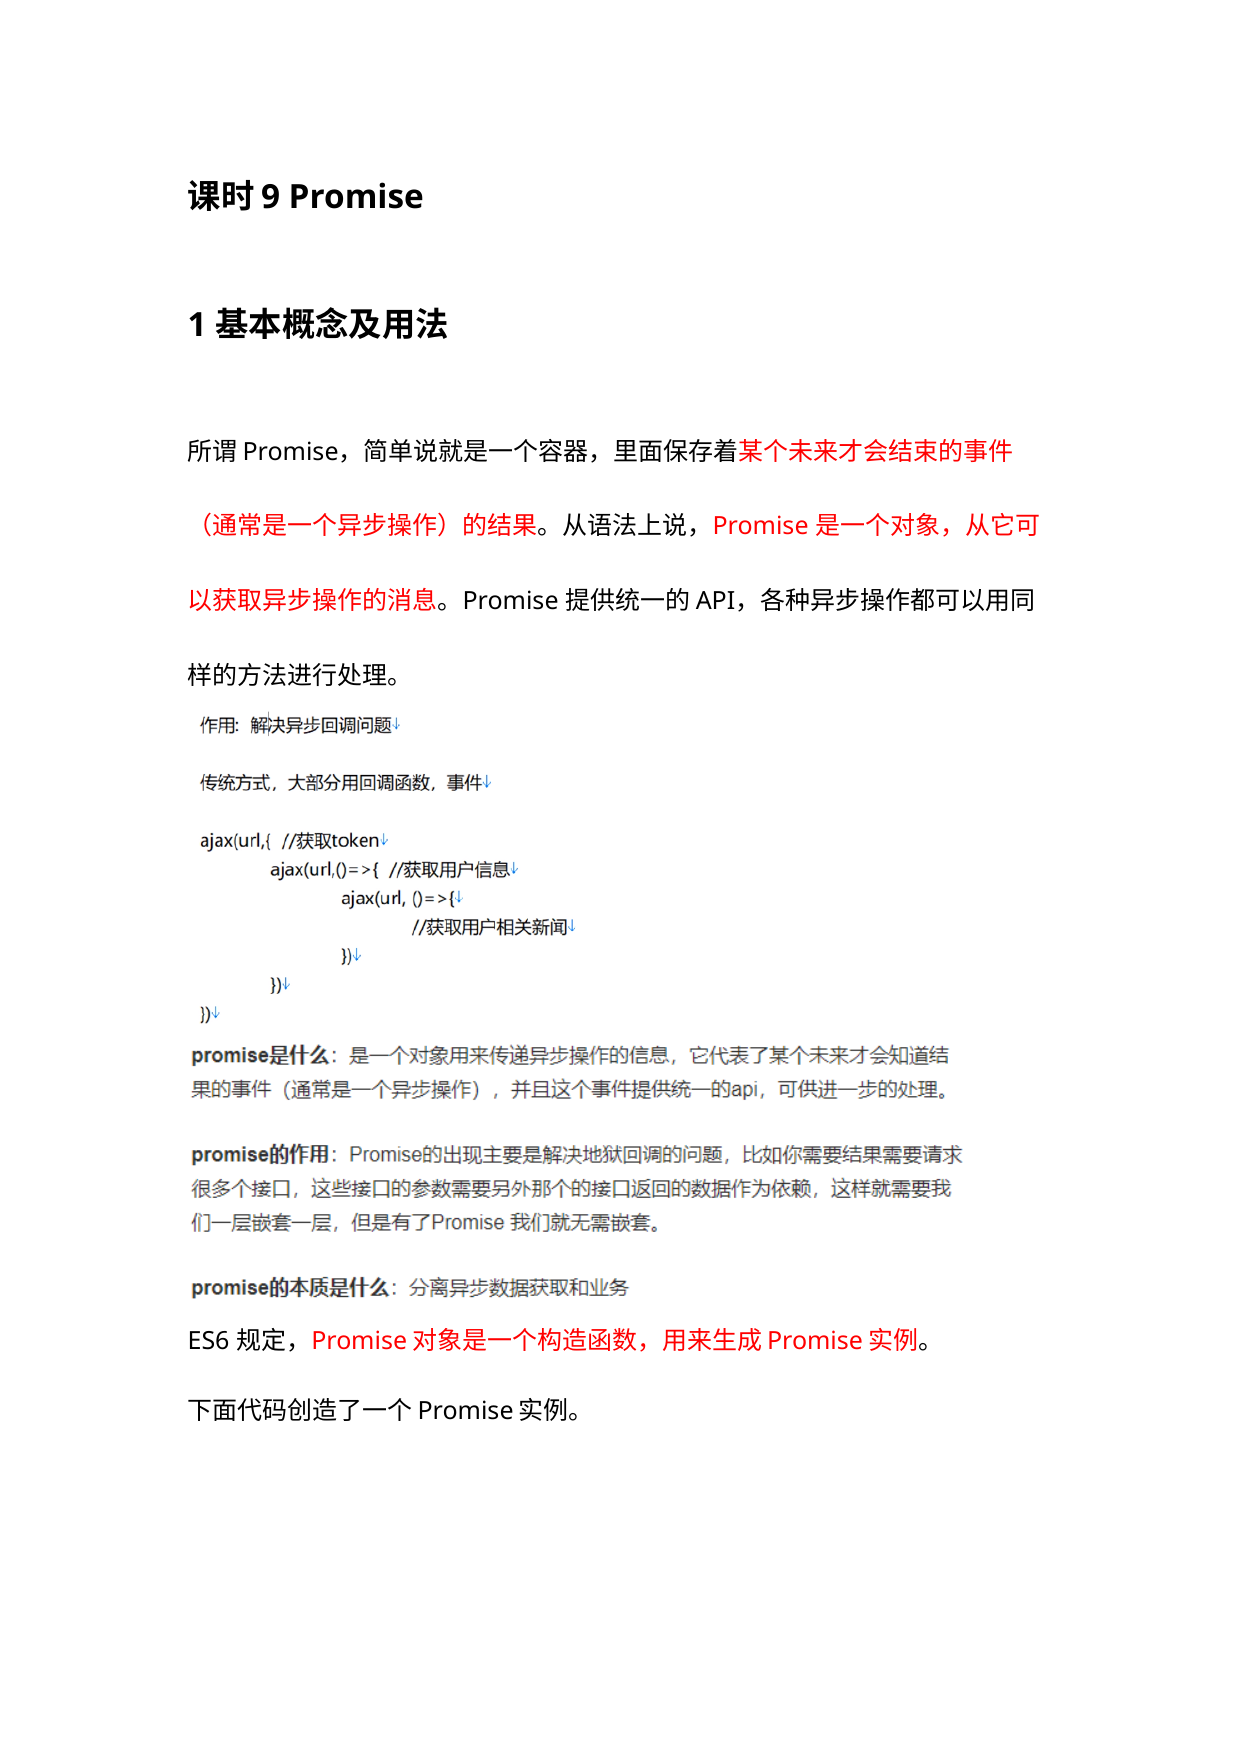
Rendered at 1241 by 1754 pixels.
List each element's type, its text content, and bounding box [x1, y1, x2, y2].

text 所谓Promise，简单说就是一个容器，里面保存着某个未来才会结束的事件（通常是一个异步操作）的结果。从语法上说，Promise 是一个对象，从它可以获取异步操作的消息。Promise 提供统一的 API，各种异步操作都可以用同样的方法进行处理。 [187, 417, 1053, 706]
text ES6 规定，Promise对象是一个构造函数，用来生成Promise实例。 [187, 1306, 1053, 1371]
picture [187, 711, 576, 1025]
text 下面代码创造了一个Promise实例。 [187, 1376, 1053, 1441]
subtitle 课时9 Promise [187, 162, 1053, 227]
subtitle 1 基本概念及用法 [187, 289, 1053, 354]
